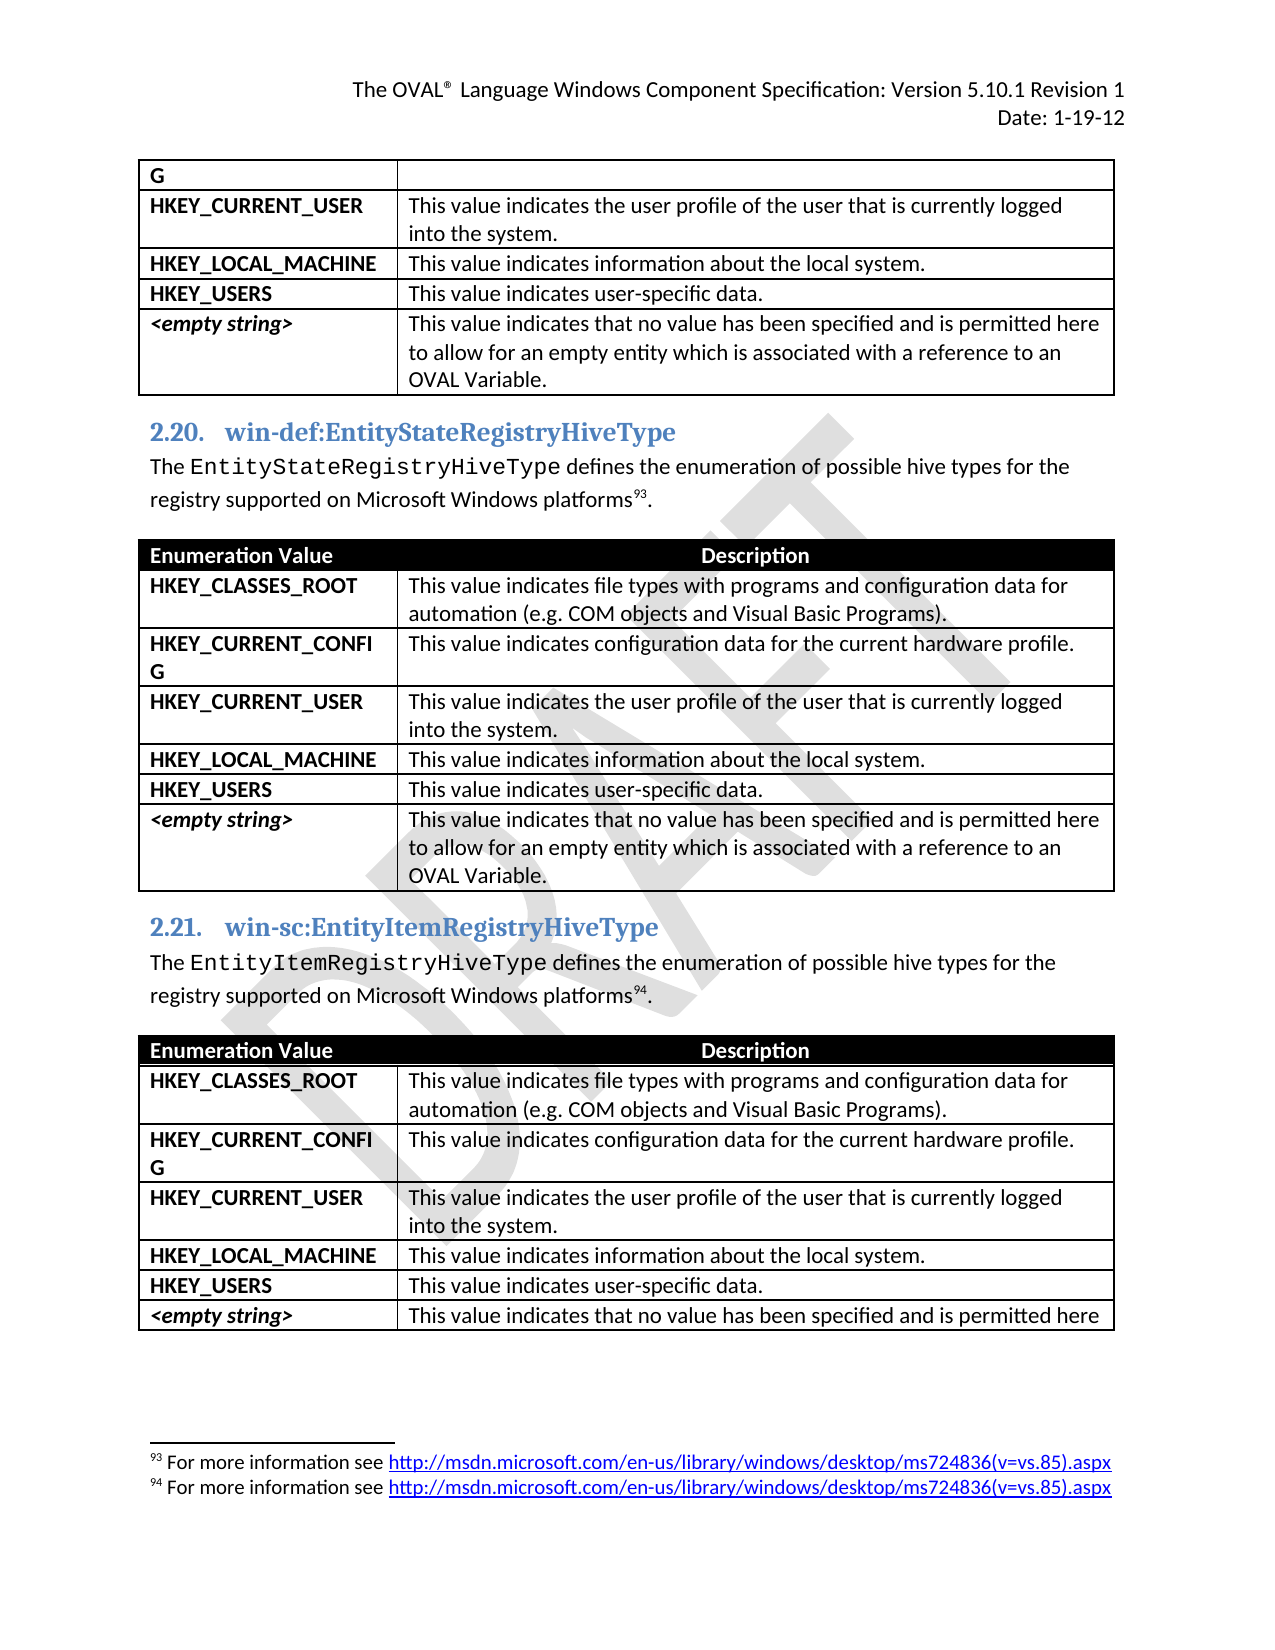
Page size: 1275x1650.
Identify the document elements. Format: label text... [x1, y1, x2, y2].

table_cell HKEY_CLASSES_ROOT [140, 1067, 397, 1123]
table_cell This value indicates file types with programs and configuration data for automation (e.g. COM objects and Visual Basic Programs). [398, 571, 1113, 627]
text The EntityItemRegistryHiveType defines the enumeration of possible hive types for the registry supported on Microsoft Windows platforms. [150, 948, 1125, 1009]
table_cell HKEY_CURRENT_USER [140, 191, 397, 247]
table_cell This value indicates information about the local system. [398, 249, 1113, 277]
table_cell This value indicates the user profile of the user that is currently logged into the system. [398, 687, 1113, 743]
table_header Description [397, 541, 1113, 569]
table_cell HKEY_CURRENT_USER [140, 687, 397, 743]
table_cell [398, 161, 1113, 189]
table_cell HKEY_LOCAL_MACHINE [140, 745, 397, 773]
table_cell This value indicates file types with programs and configuration data for automation (e.g. COM objects and Visual Basic Programs). [398, 1067, 1113, 1123]
table_cell <empty string> [140, 805, 397, 889]
table_header Description [397, 1037, 1113, 1064]
table_cell This value indicates configuration data for the current hardware profile. [398, 1125, 1113, 1181]
table_cell This value indicates that no value has been specified and is permitted here to allow for an empty entity which is associated with a reference to an OVAL Variable. [398, 310, 1113, 394]
table_cell HKEY_CURRENT_CONFIG [140, 161, 397, 189]
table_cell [398, 1301, 1113, 1329]
table_cell HKEY_CURRENT_CONFIG [140, 629, 397, 685]
table_cell <empty string> [140, 310, 397, 394]
table_header Enumeration Value [140, 1037, 397, 1064]
table_cell This value indicates user-specific data. [398, 775, 1113, 803]
table_cell This value indicates user-specific data. [398, 280, 1113, 307]
table_cell This value indicates the user profile of the user that is currently logged into the system. [398, 1183, 1113, 1239]
text The EntityStateRegistryHiveType defines the enumeration of possible hive types for the registry supported on Microsoft Windows platforms. [150, 452, 1125, 514]
table_cell This value indicates that no value has been specified and is permitted here to allow for an empty entity which is associated with a reference to an OVAL Variable. [398, 805, 1113, 889]
table_cell This value indicates the user profile of the user that is currently logged into the system. [398, 191, 1113, 247]
table_cell This value indicates information about the local system. [398, 745, 1113, 773]
table_cell This value indicates user-specific data. [398, 1271, 1113, 1299]
table_cell HKEY_CURRENT_USER [140, 1183, 397, 1239]
table_header Enumeration Value [140, 541, 397, 569]
table_cell HKEY_USERS [140, 775, 397, 803]
subtitle win-sc:EntityItemRegistryHiveType [150, 912, 1125, 943]
table_cell HKEY_CLASSES_ROOT [140, 571, 397, 627]
subtitle win-def:EntityStateRegistryHiveType [150, 417, 1125, 448]
table_cell HKEY_USERS [140, 280, 397, 307]
table_cell HKEY_LOCAL_MACHINE [140, 1241, 397, 1269]
table_cell <empty string> [140, 1301, 397, 1329]
table_cell This value indicates configuration data for the current hardware profile. [398, 629, 1113, 685]
table_cell This value indicates information about the local system. [398, 1241, 1113, 1269]
table_cell HKEY_LOCAL_MACHINE [140, 249, 397, 277]
table_cell HKEY_CURRENT_CONFIG [140, 1125, 397, 1181]
table_cell HKEY_USERS [140, 1271, 397, 1299]
